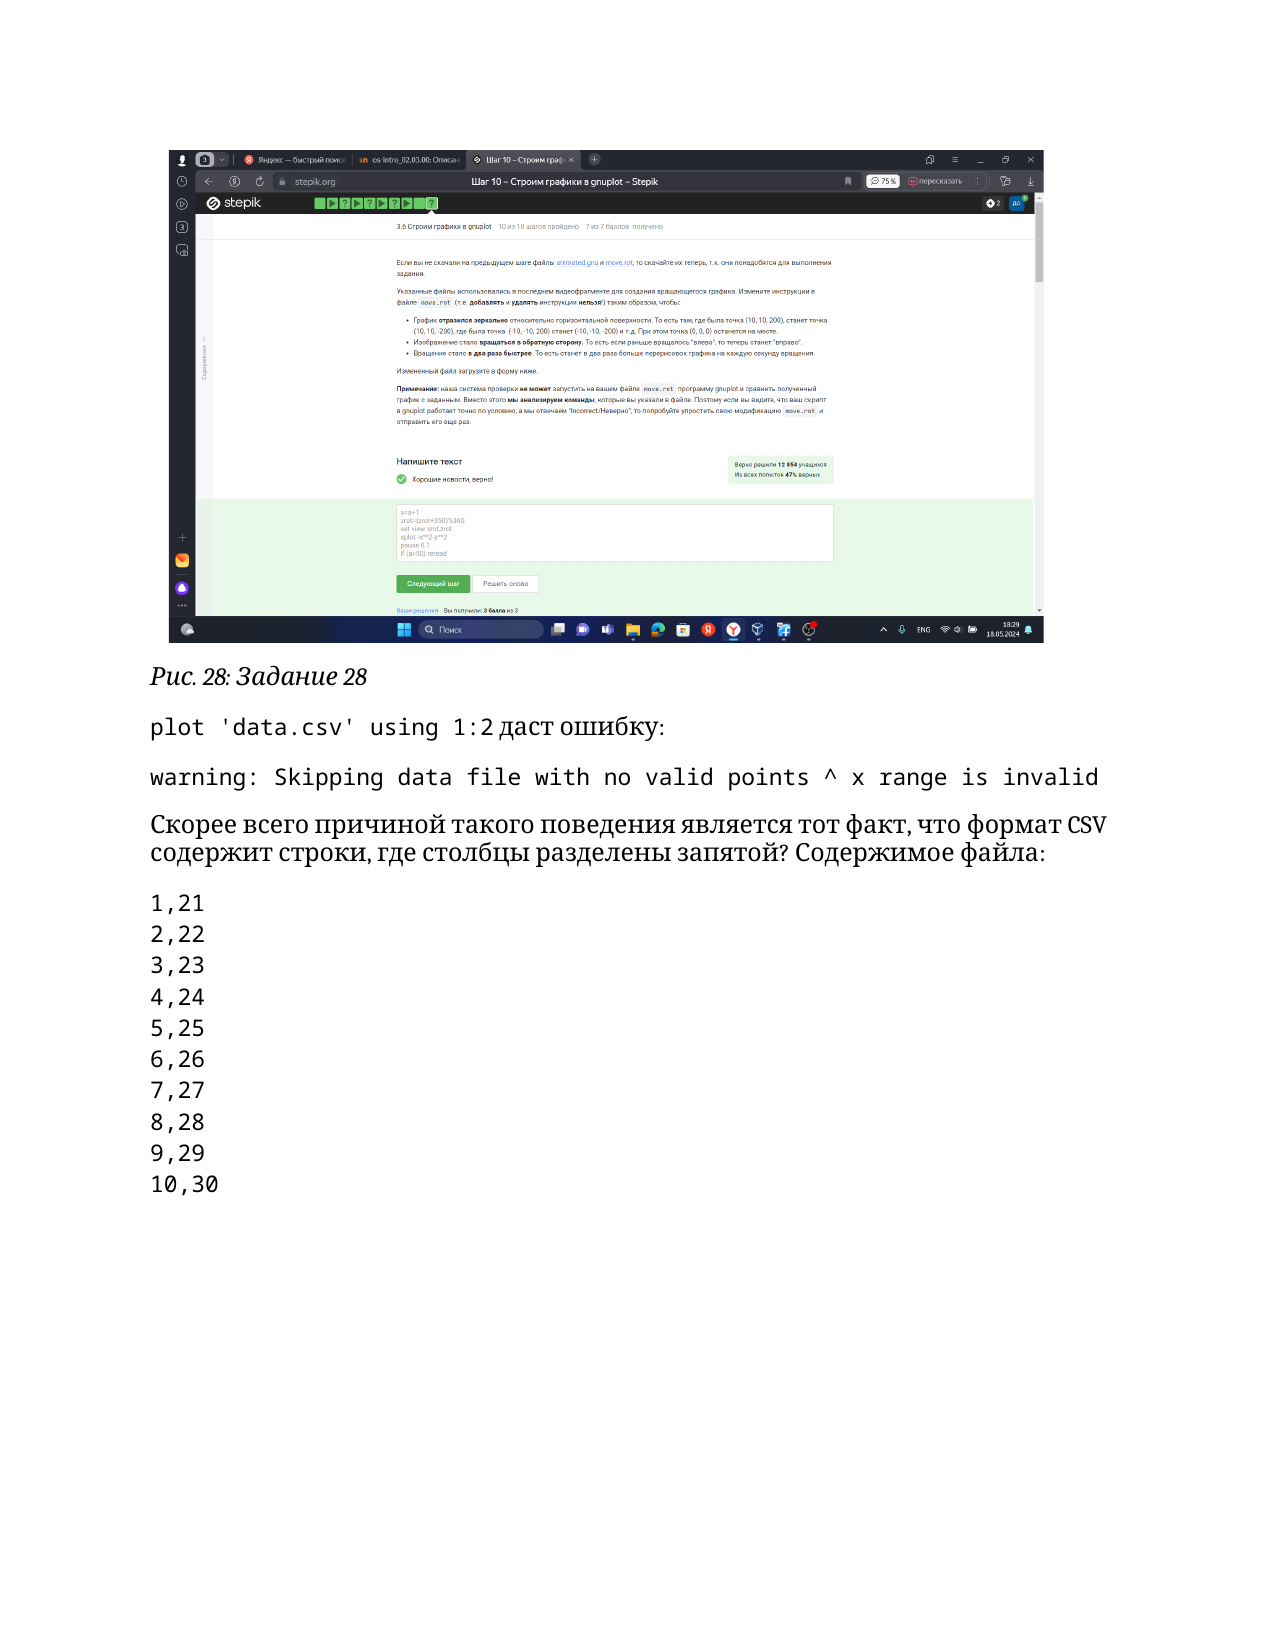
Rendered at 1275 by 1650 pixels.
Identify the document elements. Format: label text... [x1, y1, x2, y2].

text Скорее всего причиной такого поведения является тот факт, что формат CSV содержит строки, где столбцы разделены запятой? Содержимое файла: [150, 811, 1125, 868]
text Рис. 28: Задание 28 [150, 663, 1125, 692]
picture [168, 150, 1044, 643]
text warning: Skipping data file with no valid points ^ x range is invalid [150, 761, 1125, 792]
text plot 'data.csv' using 1:2 даст ошибку: [150, 711, 1125, 742]
text 1,21 2,22 3,23 4,24 5,25 6,26 7,27 8,28 9,29 10,30 [150, 887, 1125, 1199]
